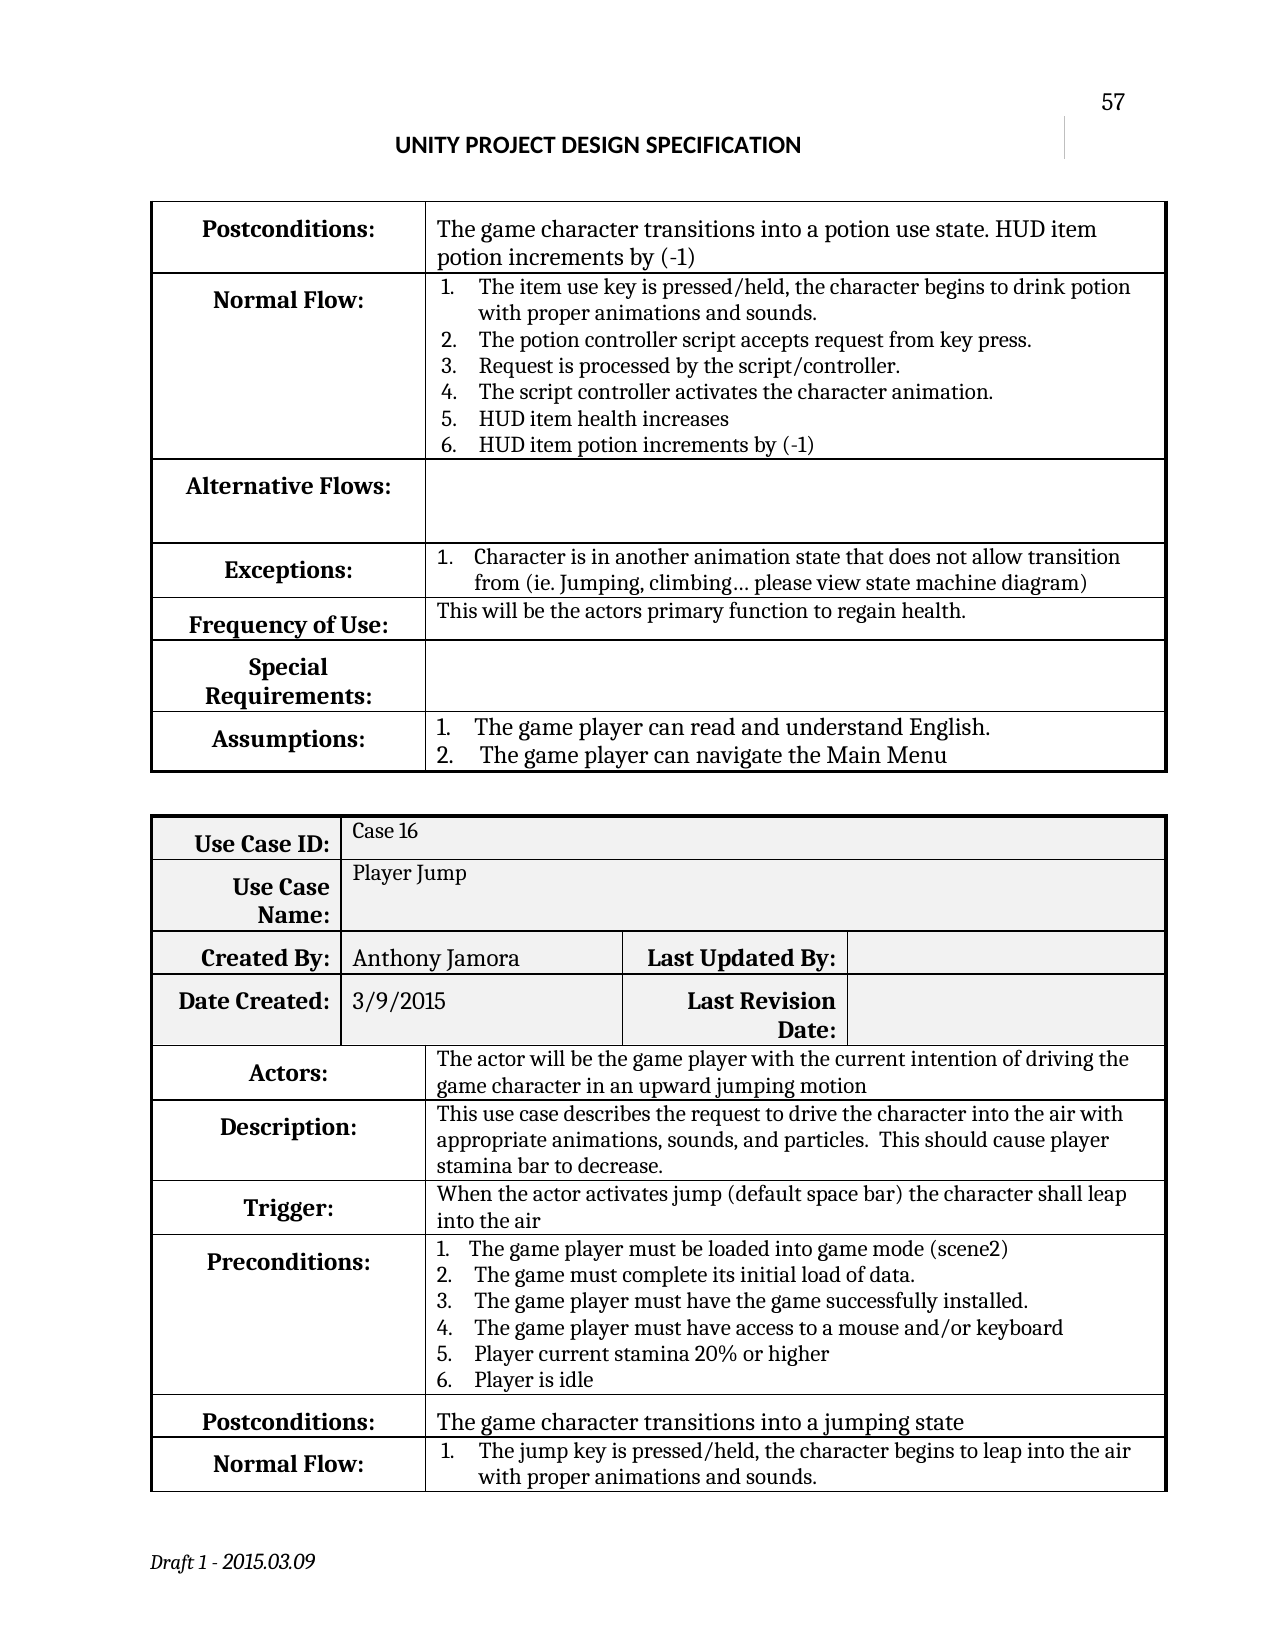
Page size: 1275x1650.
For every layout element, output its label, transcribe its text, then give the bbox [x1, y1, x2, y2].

table_cell Assumptions: [153, 712, 425, 770]
table_cell Last Revision Date: [623, 975, 847, 1044]
table_cell Actors: [153, 1046, 425, 1099]
table_cell Character is in another animation state that does not allow transition from (ie. Jumping, climbing… please view state machine diagram) [426, 544, 1164, 596]
table_cell The item use key is pressed/held, the character begins to drink potion with proper animations and sounds. The potion controller script accepts request from key press. Request is processed by the script/controller. The script controller activates the character animation. HUD item health increases HUD item potion increments by (-1) [426, 274, 1164, 458]
table_cell [848, 975, 1164, 1044]
table_cell This will be the actors primary function to regain health. [426, 598, 1164, 639]
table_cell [426, 1438, 1164, 1491]
table_cell 3/9/2015 [342, 975, 622, 1044]
table_cell Created By: [153, 932, 340, 973]
table_cell Preconditions: [153, 1235, 425, 1393]
table_header Use Case ID: [153, 818, 340, 859]
table_cell [426, 460, 1164, 542]
table_cell Frequency of Use: [153, 598, 425, 639]
table_cell Use Case Name: [153, 860, 340, 930]
table_cell The game player can read and understand English. The game player can navigate the Main Menu [426, 712, 1164, 770]
table_cell When the actor activates jump (default space bar) the character shall leap into the air [426, 1181, 1164, 1234]
table_cell Date Created: [153, 975, 340, 1044]
table_cell [426, 641, 1164, 711]
table_cell Alternative Flows: [153, 460, 425, 542]
table_cell This use case describes the request to drive the character into the air with appropriate animations, sounds, and particles. This should cause player stamina bar to decrease. [426, 1101, 1164, 1179]
table_cell Special Requirements: [153, 641, 425, 711]
table_cell The game character transitions into a jumping state [426, 1395, 1164, 1436]
table_cell The actor will be the game player with the current intention of driving the game character in an upward jumping motion [426, 1046, 1164, 1099]
table_cell The game player must be loaded into game mode (scene2) The game must complete its initial load of data. The game player must have the game successfully installed. The game player must have access to a mouse and/or keyboard Player current stamina 20% or higher Player is idle [426, 1235, 1164, 1393]
table_cell Exceptions: [153, 544, 425, 596]
table_cell Anthony Jamora [342, 932, 622, 973]
table_cell Postconditions: [153, 1395, 425, 1436]
table_cell Trigger: [153, 1181, 425, 1234]
table_cell Last Updated By: [623, 932, 847, 973]
table_cell Normal Flow: [153, 274, 425, 458]
table_cell Description: [153, 1101, 425, 1179]
table_cell Player Jump [342, 860, 1164, 930]
table_cell Postconditions: [153, 202, 425, 272]
table_cell [848, 932, 1164, 973]
table_cell Normal Flow: [153, 1438, 425, 1491]
table_header Case 16 [342, 818, 1164, 859]
table_cell The game character transitions into a potion use state. HUD item potion increments by (-1) [426, 202, 1164, 272]
